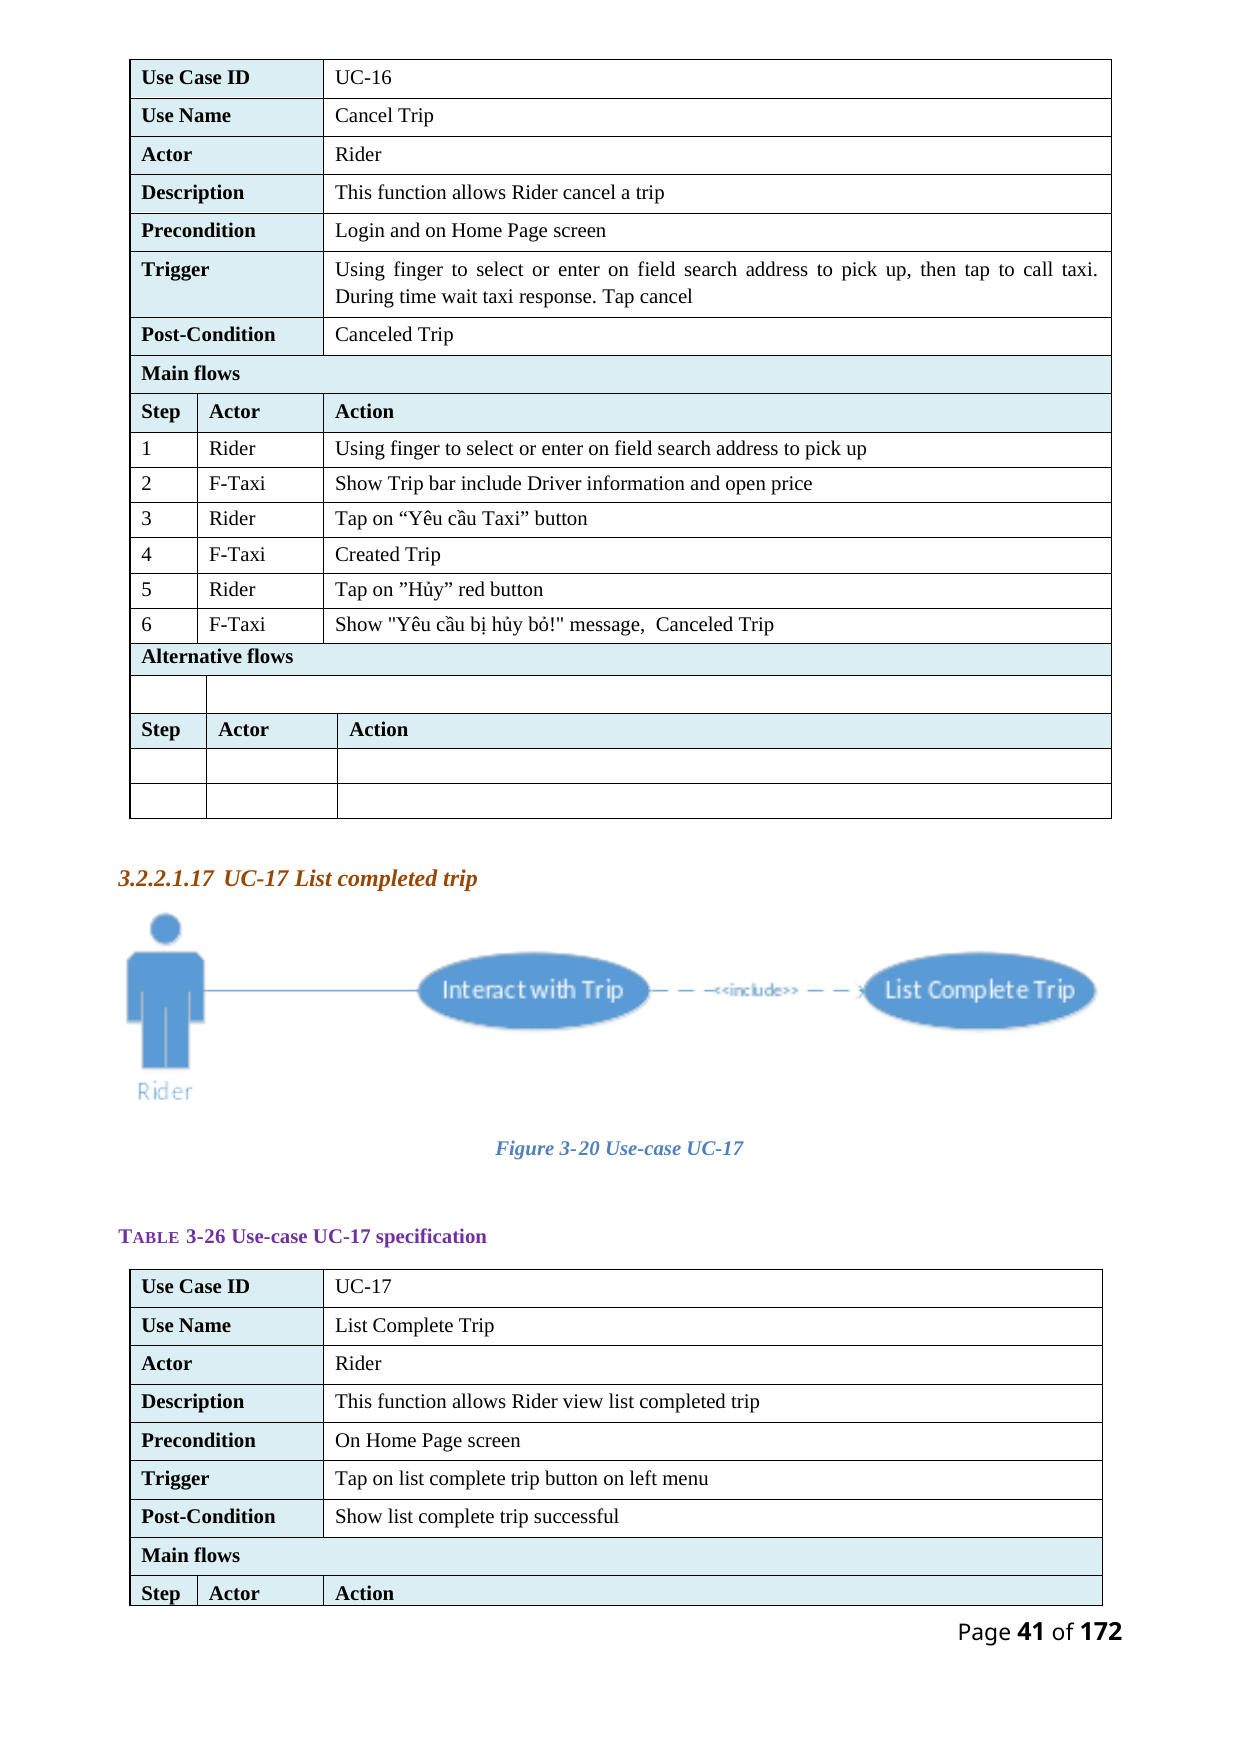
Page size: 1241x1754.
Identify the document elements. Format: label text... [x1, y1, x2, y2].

table_cell Post-Condition [131, 1500, 323, 1537]
table_cell Alternative flows [131, 644, 1111, 675]
table_cell Use Name [131, 99, 323, 136]
table_cell F-Taxi [198, 468, 323, 502]
table_cell [207, 749, 337, 783]
table_cell Using finger to select or enter on field search address to pick up [324, 433, 1111, 467]
table_cell Action [338, 714, 1111, 748]
table_cell Show "Yêu cầu bị hủy bỏ!" message, Canceled Trip [324, 609, 1111, 643]
table_cell Main flows [131, 1538, 1102, 1575]
table_cell Tap on ”Hủy” red button [324, 574, 1111, 608]
table_cell Action [324, 1576, 1102, 1605]
table_cell [207, 784, 337, 818]
table_cell Created Trip [324, 538, 1111, 572]
table_cell Precondition [131, 1423, 323, 1460]
table_cell Rider [198, 503, 323, 537]
table_cell Rider [324, 137, 1111, 174]
table_cell List Complete Trip [324, 1308, 1102, 1345]
table_cell F-Taxi [198, 538, 323, 572]
table_cell This function allows Rider cancel a trip [324, 175, 1111, 212]
table_cell Trigger [131, 252, 323, 317]
table_cell Show list complete trip successful [324, 1500, 1102, 1537]
table_cell Rider [324, 1346, 1102, 1384]
table_header UC-16 [324, 60, 1111, 97]
table_cell 3 [131, 503, 197, 537]
table_cell Description [131, 175, 323, 212]
table_cell Cancel Trip [324, 99, 1111, 136]
table_cell Using finger to select or enter on field search address to pick up, then tap to call taxi. During time wait taxi response. Tap cancel [324, 252, 1111, 317]
table_cell Tap on “Yêu cầu Taxi” button [324, 503, 1111, 537]
table_cell [207, 676, 1111, 713]
table_cell [338, 749, 1111, 783]
table_cell Post-Condition [131, 318, 323, 355]
table_cell Step [131, 394, 197, 432]
table_cell Actor [131, 1346, 323, 1384]
subtitle UC-17 List completed trip [118, 864, 1122, 892]
table_cell Rider [198, 433, 323, 467]
table_cell Actor [207, 714, 337, 748]
table_cell Canceled Trip [324, 318, 1111, 355]
table_cell Main flows [131, 356, 1111, 393]
table_cell Precondition [131, 214, 323, 251]
table_cell [131, 784, 206, 818]
table_cell Description [131, 1385, 323, 1422]
table_cell Actor [131, 137, 323, 174]
table_cell Login and on Home Page screen [324, 214, 1111, 251]
table_cell Step [131, 714, 206, 748]
table_cell Trigger [131, 1461, 323, 1499]
table_cell 6 [131, 609, 197, 643]
table_cell Actor [198, 1576, 323, 1605]
table_cell [131, 749, 206, 783]
table_cell Rider [198, 574, 323, 608]
table_cell Use Name [131, 1308, 323, 1345]
table_cell 2 [131, 468, 197, 502]
table_cell 5 [131, 574, 197, 608]
table_cell On Home Page screen [324, 1423, 1102, 1460]
table_header UC-17 [324, 1270, 1102, 1307]
table_header Use Case ID [131, 1270, 323, 1307]
table_header Use Case ID [131, 60, 323, 97]
table_cell Step [131, 1576, 197, 1605]
table_cell F-Taxi [198, 609, 323, 643]
table_cell This function allows Rider view list completed trip [324, 1385, 1102, 1422]
table_cell 1 [131, 433, 197, 467]
table_cell 4 [131, 538, 197, 572]
table_cell Actor [198, 394, 323, 432]
table_cell [131, 676, 206, 713]
table_cell Action [324, 394, 1111, 432]
table_cell Show Trip bar include Driver information and open price [324, 468, 1111, 502]
table_cell [338, 784, 1111, 818]
table_cell Tap on list complete trip button on left menu [324, 1461, 1102, 1499]
